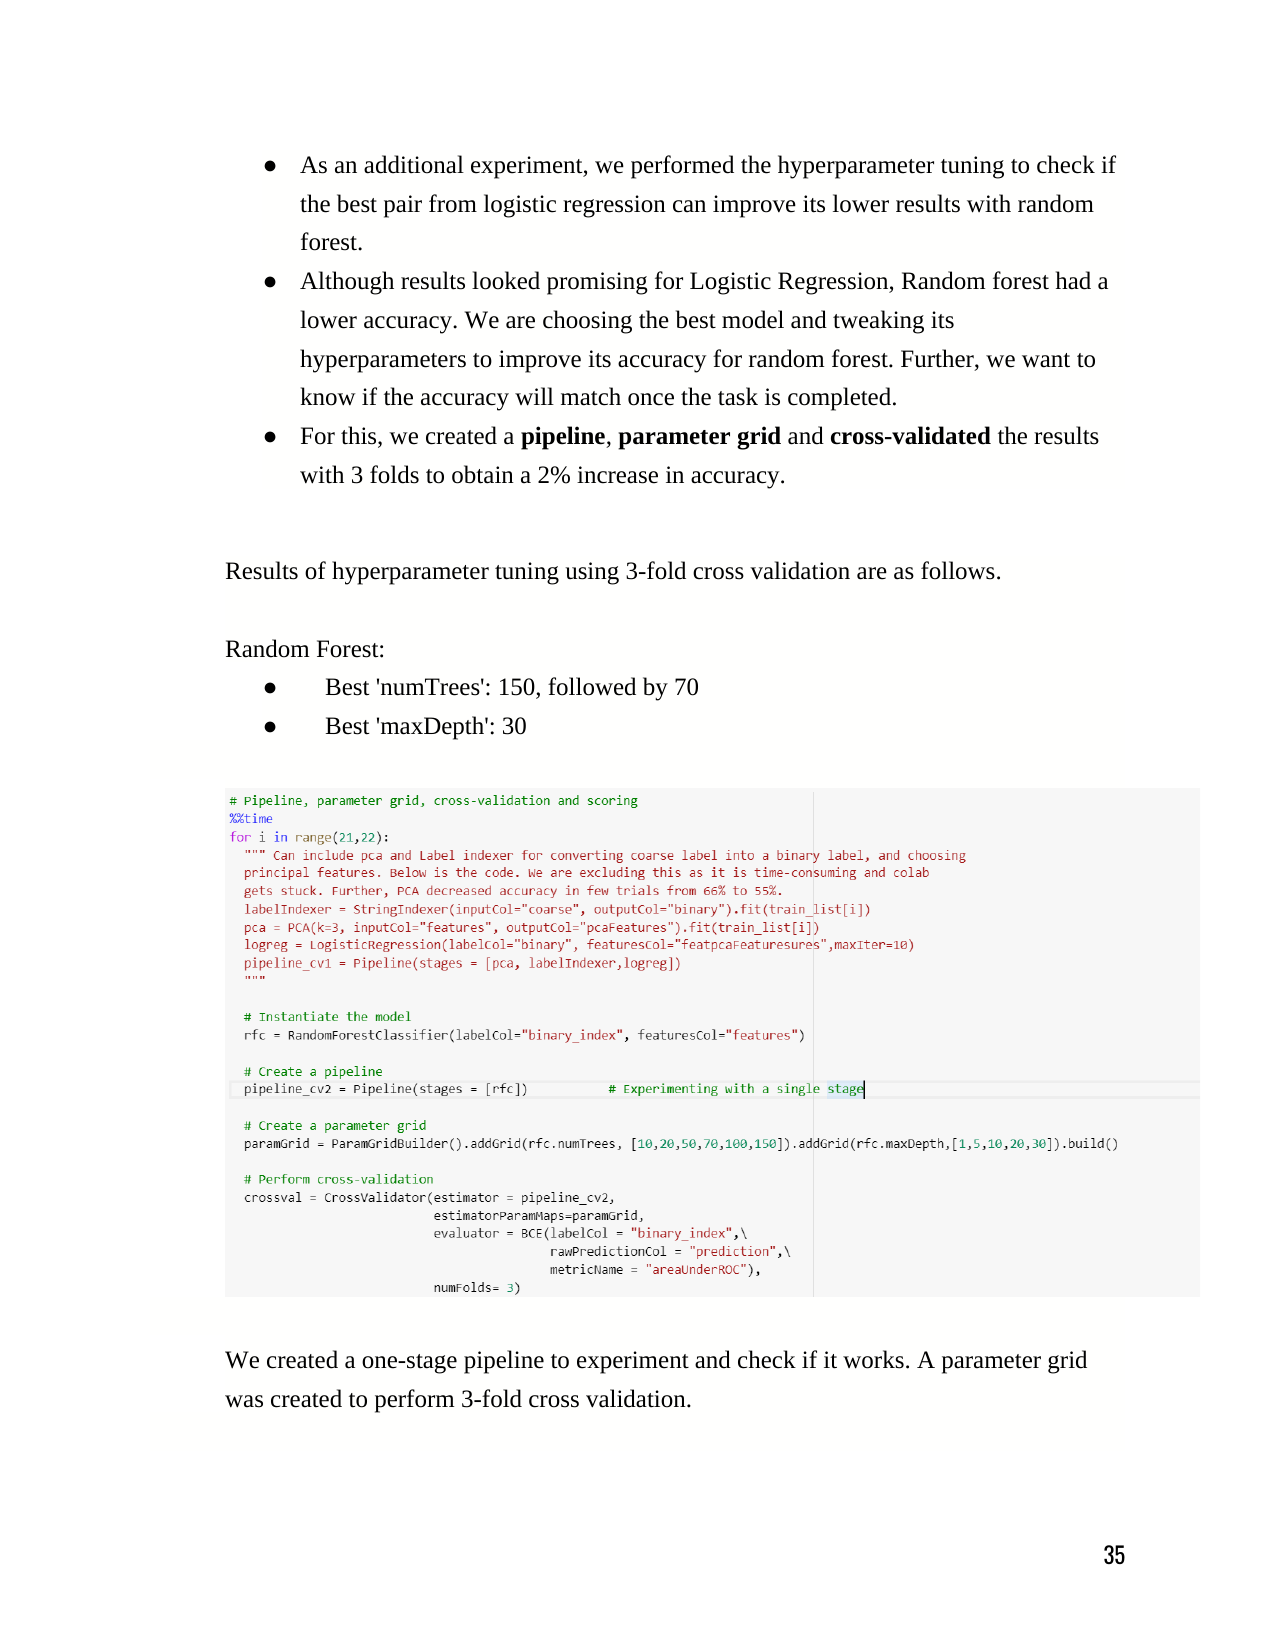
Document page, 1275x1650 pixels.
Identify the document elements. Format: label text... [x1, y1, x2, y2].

list For this, we created a pipeline, parameter grid and cross-validated the results with 3 folds to obtain a 2% increase in accuracy. [262, 421, 1125, 489]
text We created a one-stage pipeline to experiment and check if it works. A parameter grid was created to perform 3-fold cross validation. [225, 1345, 1125, 1412]
list Best 'numTrees': 150, followed by 70 [262, 672, 1125, 701]
picture [225, 788, 1200, 1297]
list Best 'maxDepth': 30 [262, 711, 1125, 740]
text Results of hyperparameter tuning using 3-fold cross validation are as follows. [225, 556, 1125, 585]
list Although results looked promising for Logistic Regression, Random forest had a lower accuracy. We are choosing the best model and tweaking its hyperparameters to improve its accuracy for random forest. Further, we want to know if the accuracy will match once the task is completed. [262, 266, 1125, 411]
text Random Forest: [225, 634, 1125, 662]
list As an additional experiment, we performed the hyperparameter tuning to check if the best pair from logistic regression can improve its lower results with random forest. [262, 150, 1125, 256]
